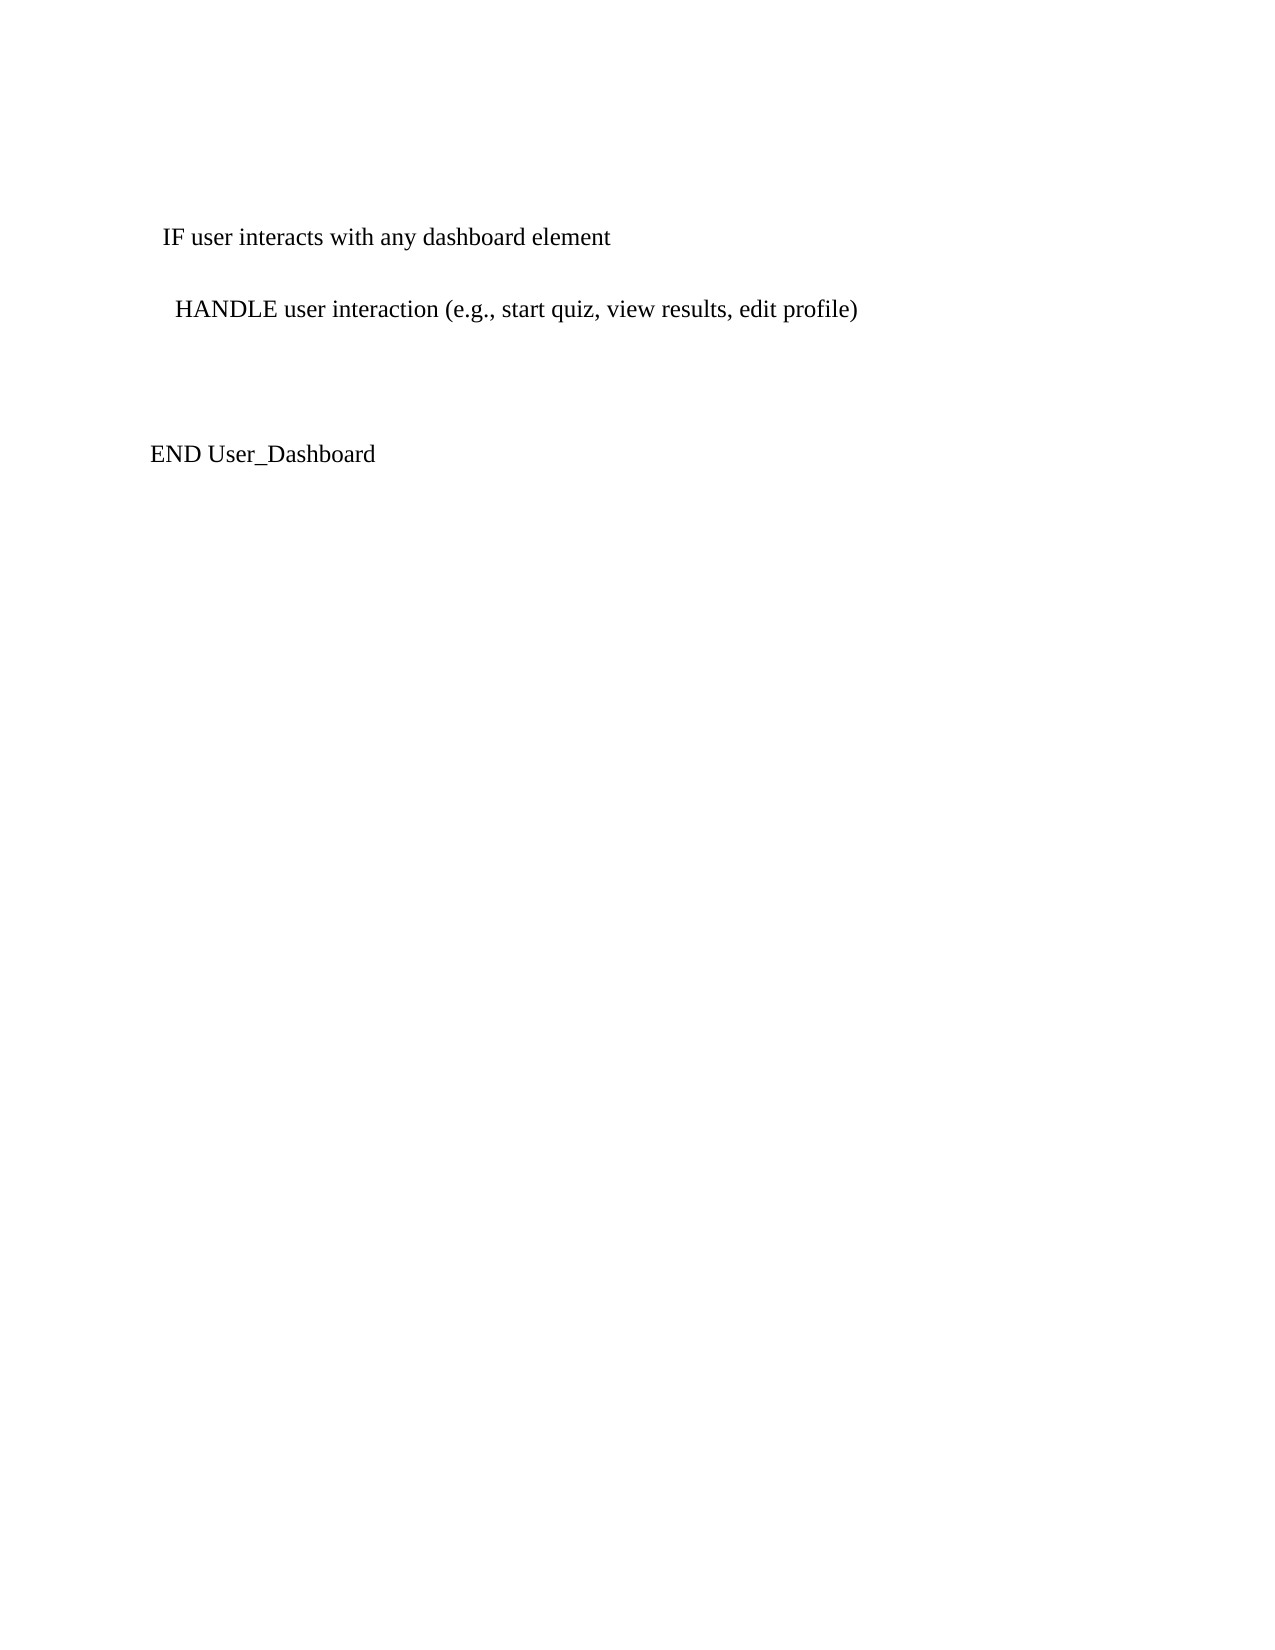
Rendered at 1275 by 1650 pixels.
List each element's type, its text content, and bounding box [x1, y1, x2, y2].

text HANDLE user interaction (e.g., start quiz, view results, edit profile) [150, 294, 1125, 323]
text END User_Dashboard [150, 439, 1125, 468]
text IF user interacts with any dashboard element [150, 222, 1125, 251]
